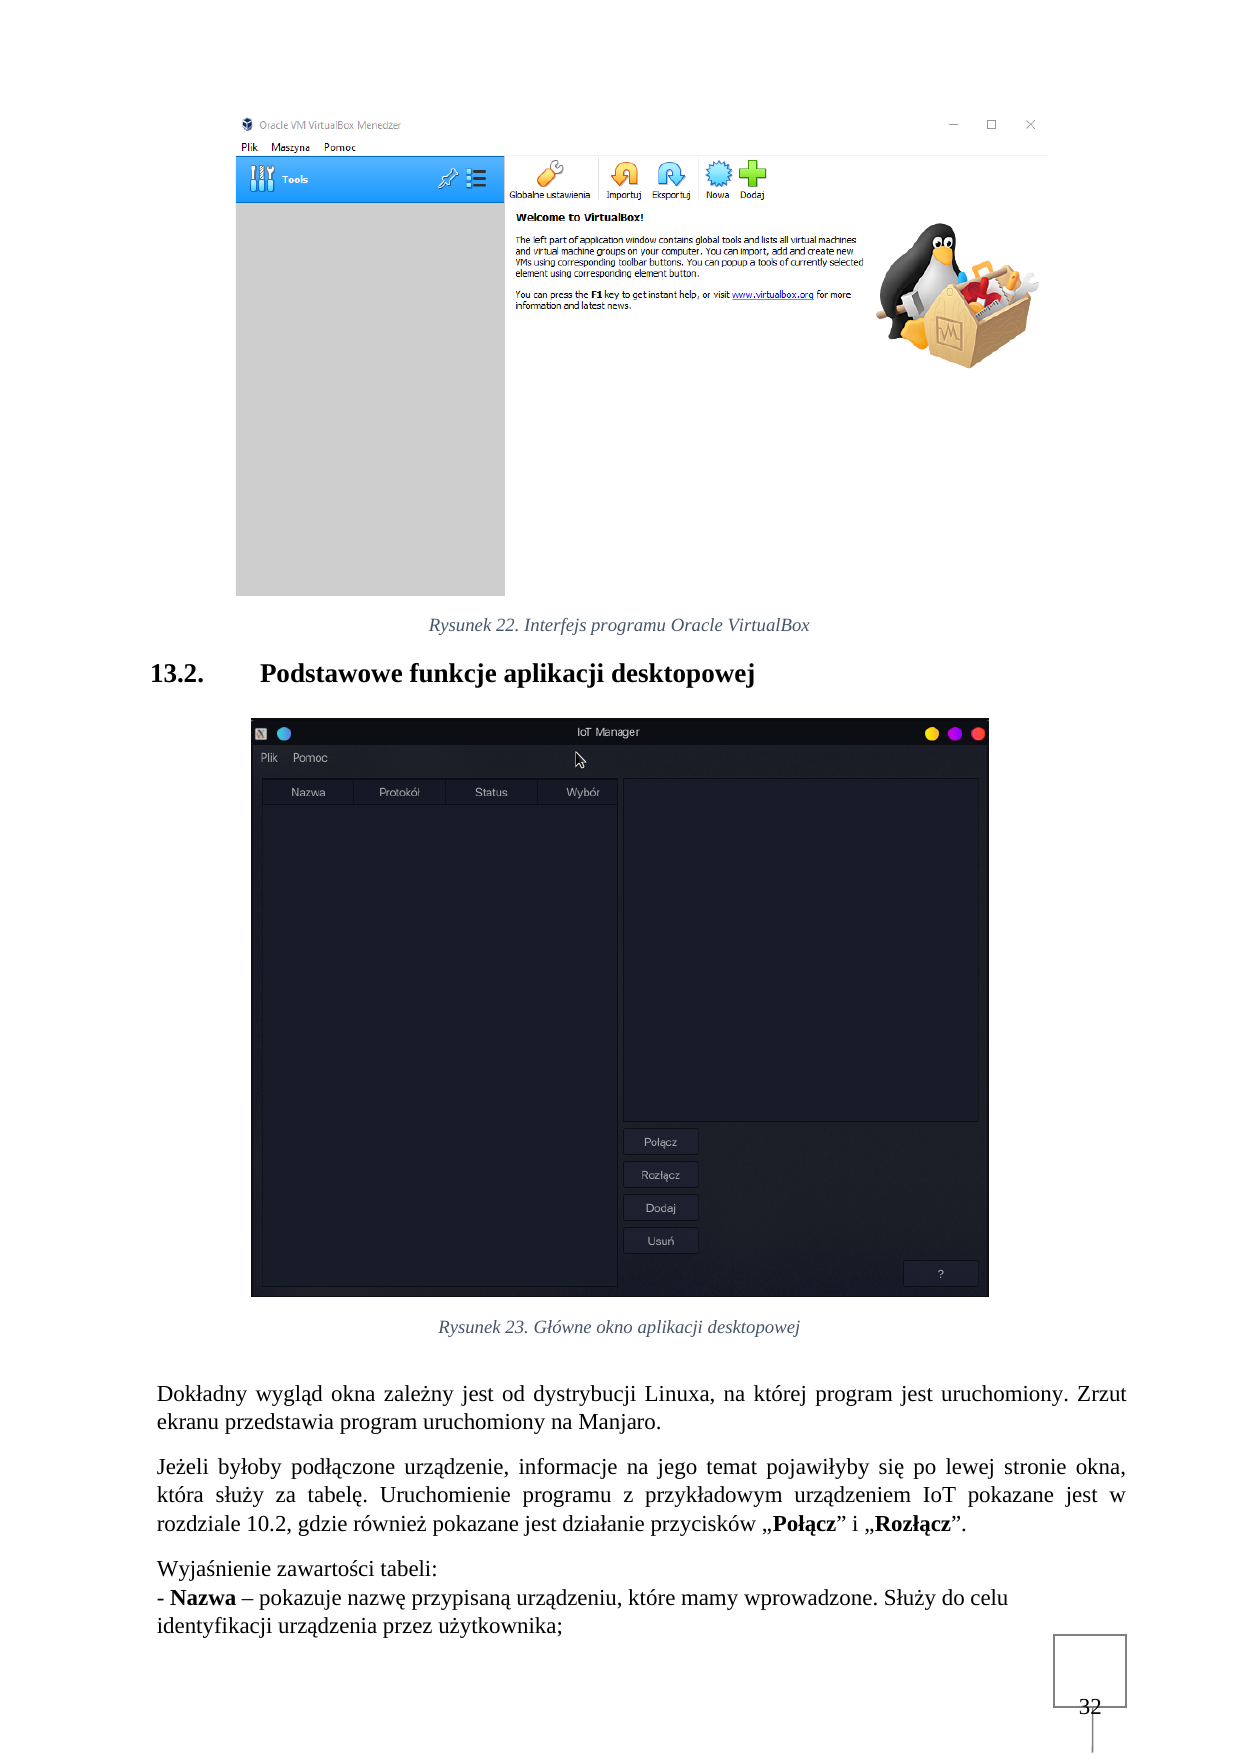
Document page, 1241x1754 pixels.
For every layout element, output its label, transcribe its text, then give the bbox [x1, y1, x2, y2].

text Dokładny wygląd okna zależny jest od dystrybucji Linuxa, na której program jest uruchomiony. Zrzut ekranu przedstawia program uruchomiony na Manjaro. [157, 1379, 1128, 1434]
picture [235, 112, 1049, 596]
text Rysunek 22. Interfejs programu Oracle VirtualBox [112, 614, 1128, 636]
text Jeżeli byłoby podłączone urządzenie, informacje na jego temat pojawiłyby się po lewej stronie okna, która służy za tabelę. Uruchomienie programu z przykładowym urządzeniem IoT pokazane jest w rozdziale 10.2, gdzie również pokazane jest działanie przycisków „Połącz” i „Rozłącz”. [157, 1453, 1128, 1536]
picture [251, 718, 989, 1297]
subtitle Podstawowe funkcje aplikacji desktopowej [150, 657, 1128, 688]
text Rysunek 23. Główne okno aplikacji desktopowej [112, 1316, 1128, 1359]
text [157, 1555, 1128, 1638]
